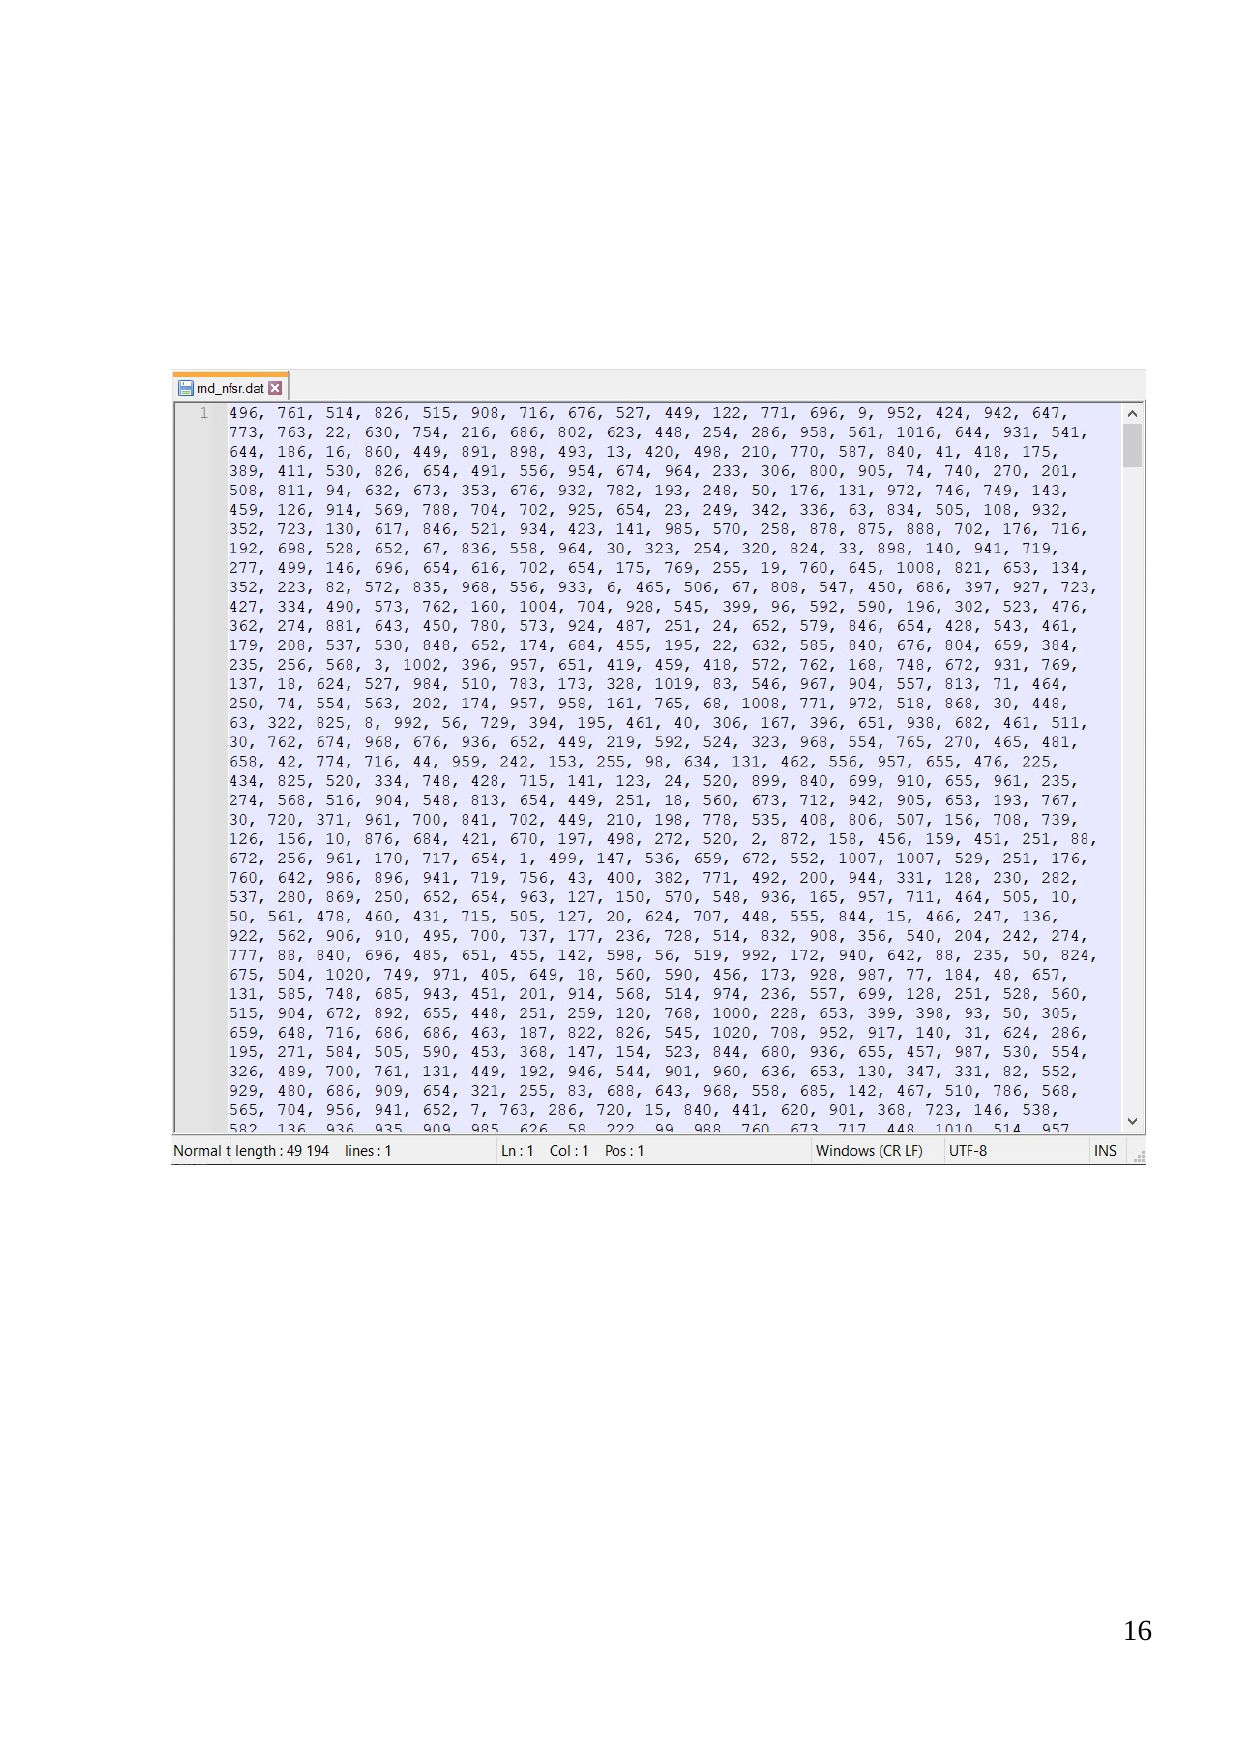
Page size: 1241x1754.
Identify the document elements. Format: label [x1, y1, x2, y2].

picture [171, 369, 1146, 1165]
